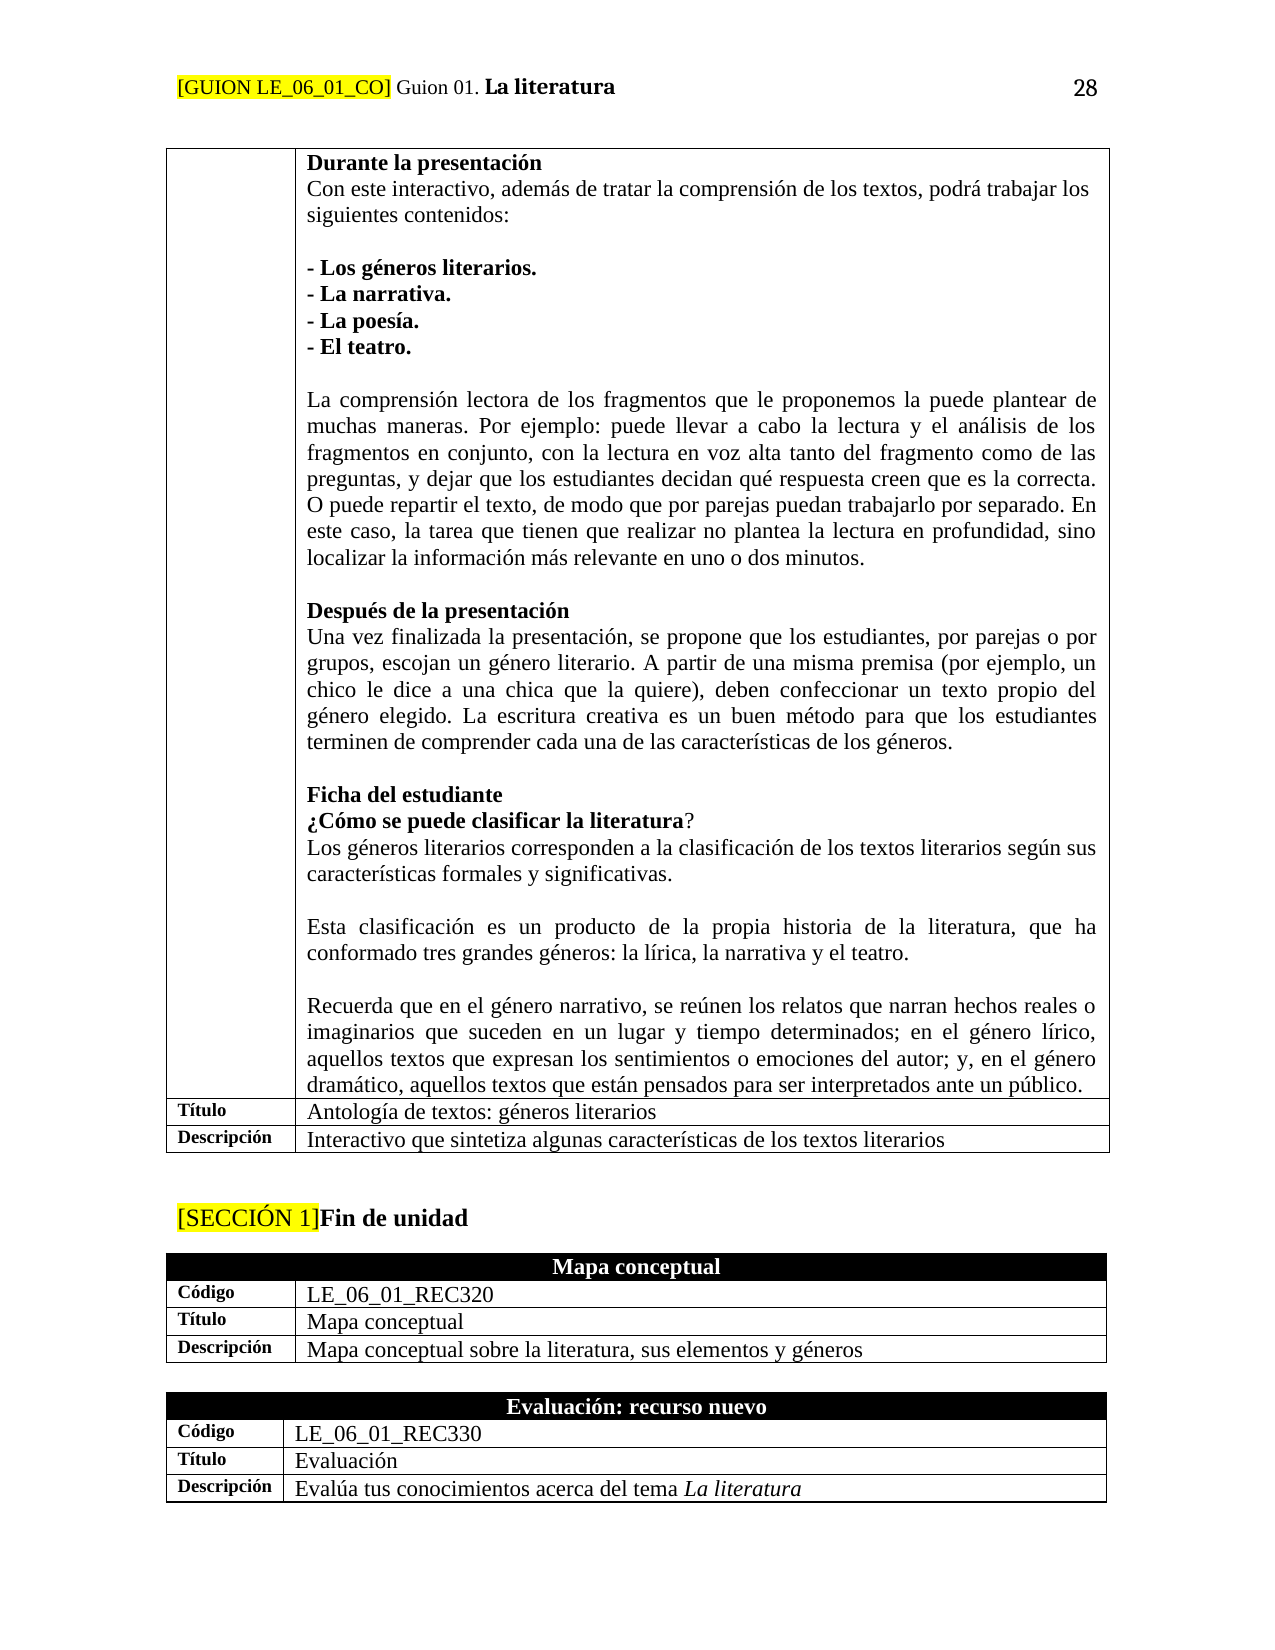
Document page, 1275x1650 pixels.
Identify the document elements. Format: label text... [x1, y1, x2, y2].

table_cell LE_06_01_REC330 [284, 1420, 1106, 1447]
table_cell Título [167, 1308, 295, 1334]
table_cell Interactivo que sintetiza algunas características de los textos literarios [296, 1126, 1109, 1152]
table_header Mapa conceptual [167, 1254, 1106, 1280]
table_cell Evaluación [284, 1448, 1106, 1474]
table_cell Título [167, 1099, 295, 1125]
table_cell Antología de textos: géneros literarios [296, 1099, 1109, 1125]
table_cell Código [167, 1281, 295, 1307]
table_cell Descripción [167, 1475, 283, 1501]
text [SECCIÓN 1]Fin de unidad [319, 1203, 1098, 1232]
table_cell LE_06_01_REC320 [296, 1281, 1106, 1307]
table_cell Descripción [167, 1336, 295, 1362]
table_cell Mapa conceptual sobre la literatura, sus elementos y géneros [296, 1336, 1106, 1362]
table_header Evaluación: recurso nuevo [167, 1393, 1106, 1419]
table_cell Mapa conceptual [296, 1308, 1106, 1334]
table_cell Descripción [167, 1126, 295, 1152]
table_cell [167, 149, 295, 1097]
table_cell Título [167, 1448, 283, 1474]
table_cell Evalúa tus conocimientos acerca del tema La literatura [284, 1475, 1106, 1501]
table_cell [296, 149, 1109, 1097]
table_cell Código [167, 1420, 283, 1447]
